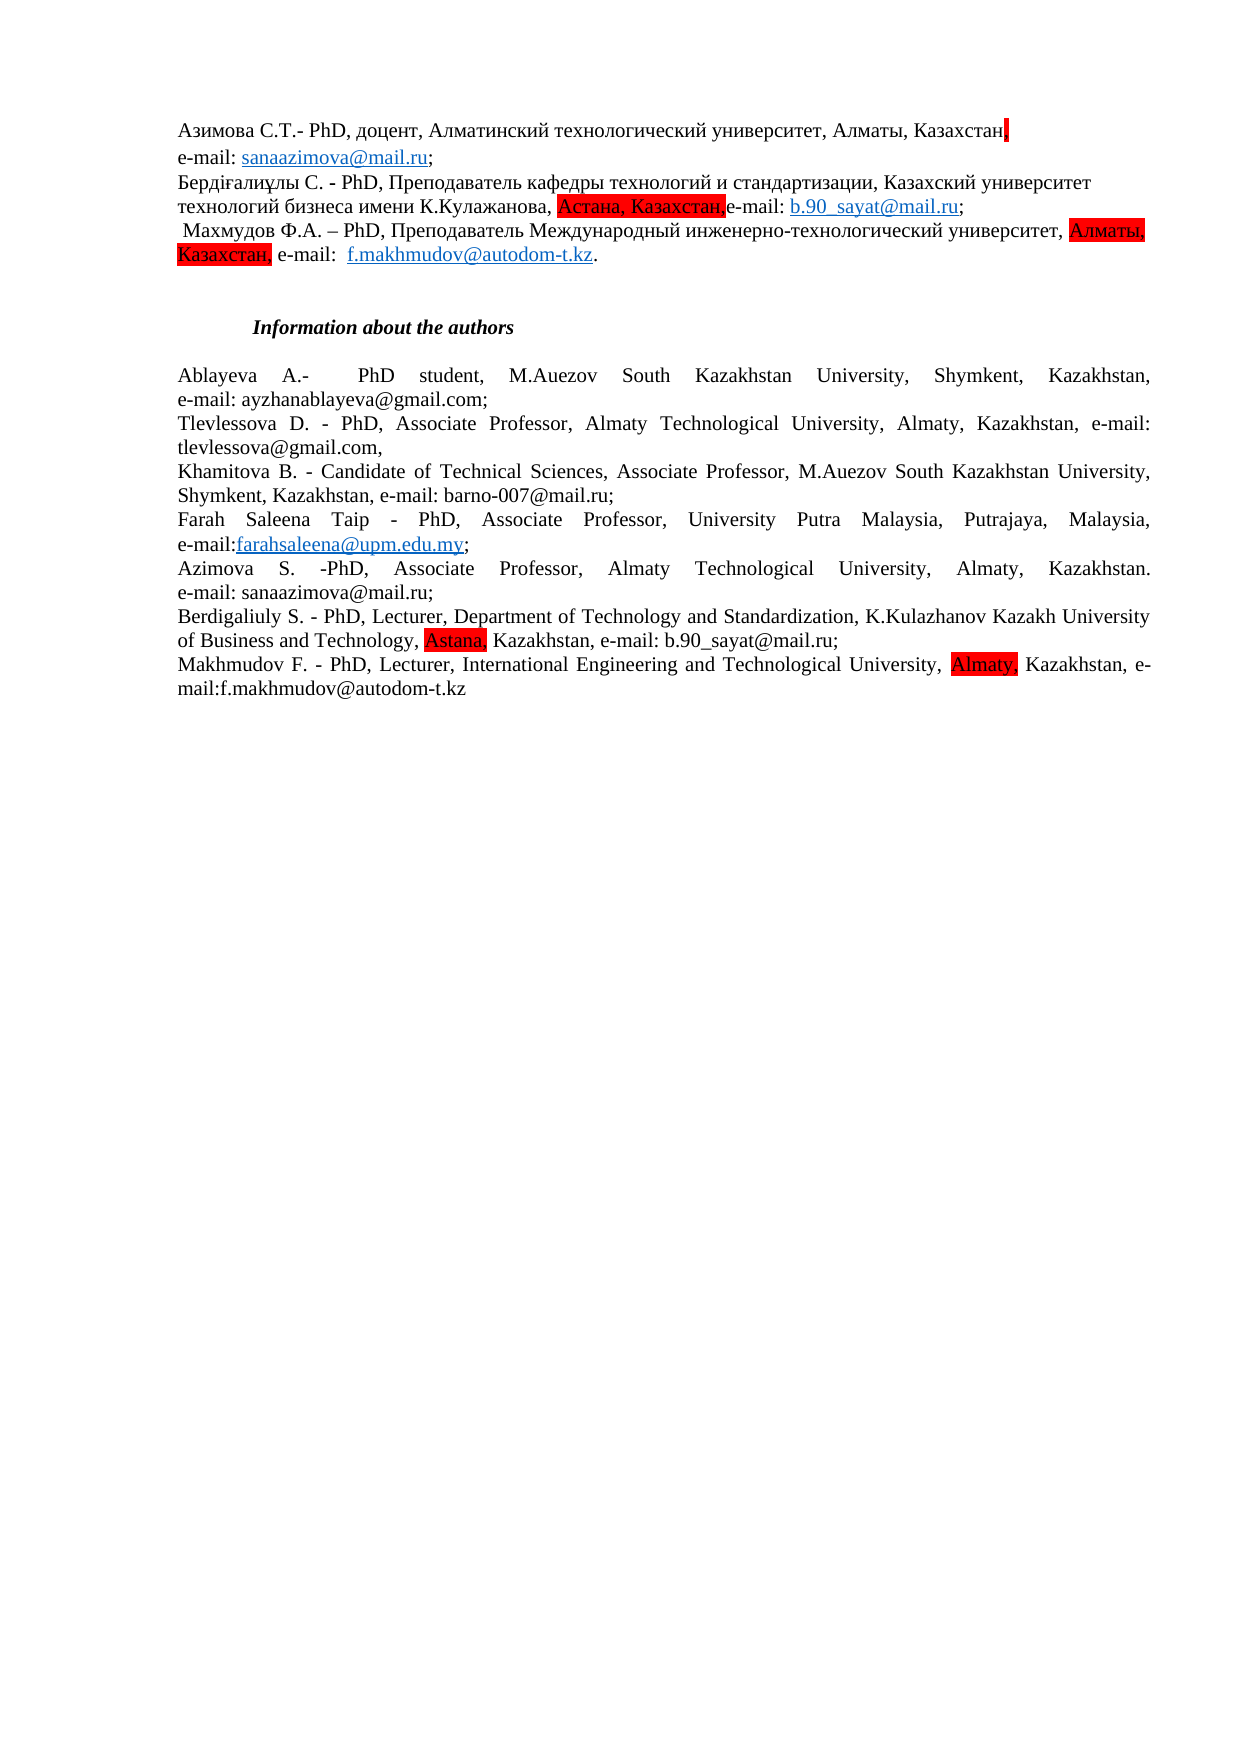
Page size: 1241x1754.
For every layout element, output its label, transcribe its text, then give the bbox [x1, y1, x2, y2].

text Азимова С.Т.- PhD, доцент, Алматинский технологический университет, Алматы, Казахстан, e-mail: sanaazimova@mail.ru; [177, 118, 1152, 170]
text Azimova S. -PhD, Associate Professor, Almaty Technological University, Almaty, Kazakhstan. e-mail: sanaazimova@mail.ru; [177, 556, 1152, 604]
text Farah Saleena Taip - PhD, Associate Professor, University Putra Malaysia, Putrajaya, Malaysia, e-mail:farahsaleena@upm.edu.my; [177, 507, 1152, 556]
text Khamitova B. - Candidate of Technical Sciences, Associate Professor, M.Auezov South Kazakhstan University, Shymkent, Kazakhstan, e-mail: barno-007@mail.ru; [177, 459, 1152, 507]
text Ablayeva A.- PhD student, M.Auezov South Kazakhstan University, Shymkent, Kazakhstan, e-mail: ayzhanablayeva@gmail.com; [177, 363, 1152, 411]
text Бердіғалиұлы С. - PhD, Преподаватель кафедры технологий и стандартизации, Казахский университет технологий бизнеса имени К.Кулажанова, Астана, Казахстан,e-mail: b.90_sayat@mail.ru; [177, 170, 1152, 218]
text Makhmudov F. - PhD, Lecturer, International Engineering and Technological University, Almaty, Kazakhstan, e-mail:f.makhmudov@autodom-t.kz [177, 652, 1152, 728]
list Information about the authors [177, 314, 1152, 339]
text Махмудов Ф.А. – PhD, Преподаватель Международный инженерно-технологический университет, Алматы, Казахстан, e-mail: f.makhmudov@autodom-t.kz. [177, 218, 1152, 266]
text Berdigaliuly S. - PhD, Lecturer, Department of Technology and Standardization, K.Kulazhanov Kazakh University of Business and Technology, Astana, Kazakhstan, e-mail: b.90_sayat@mail.ru; [177, 604, 1152, 652]
text Tlevlessova D. - PhD, Associate Professor, Almaty Technological University, Almaty, Kazakhstan, e-mail: tlevlessova@gmail.com, [177, 411, 1152, 459]
